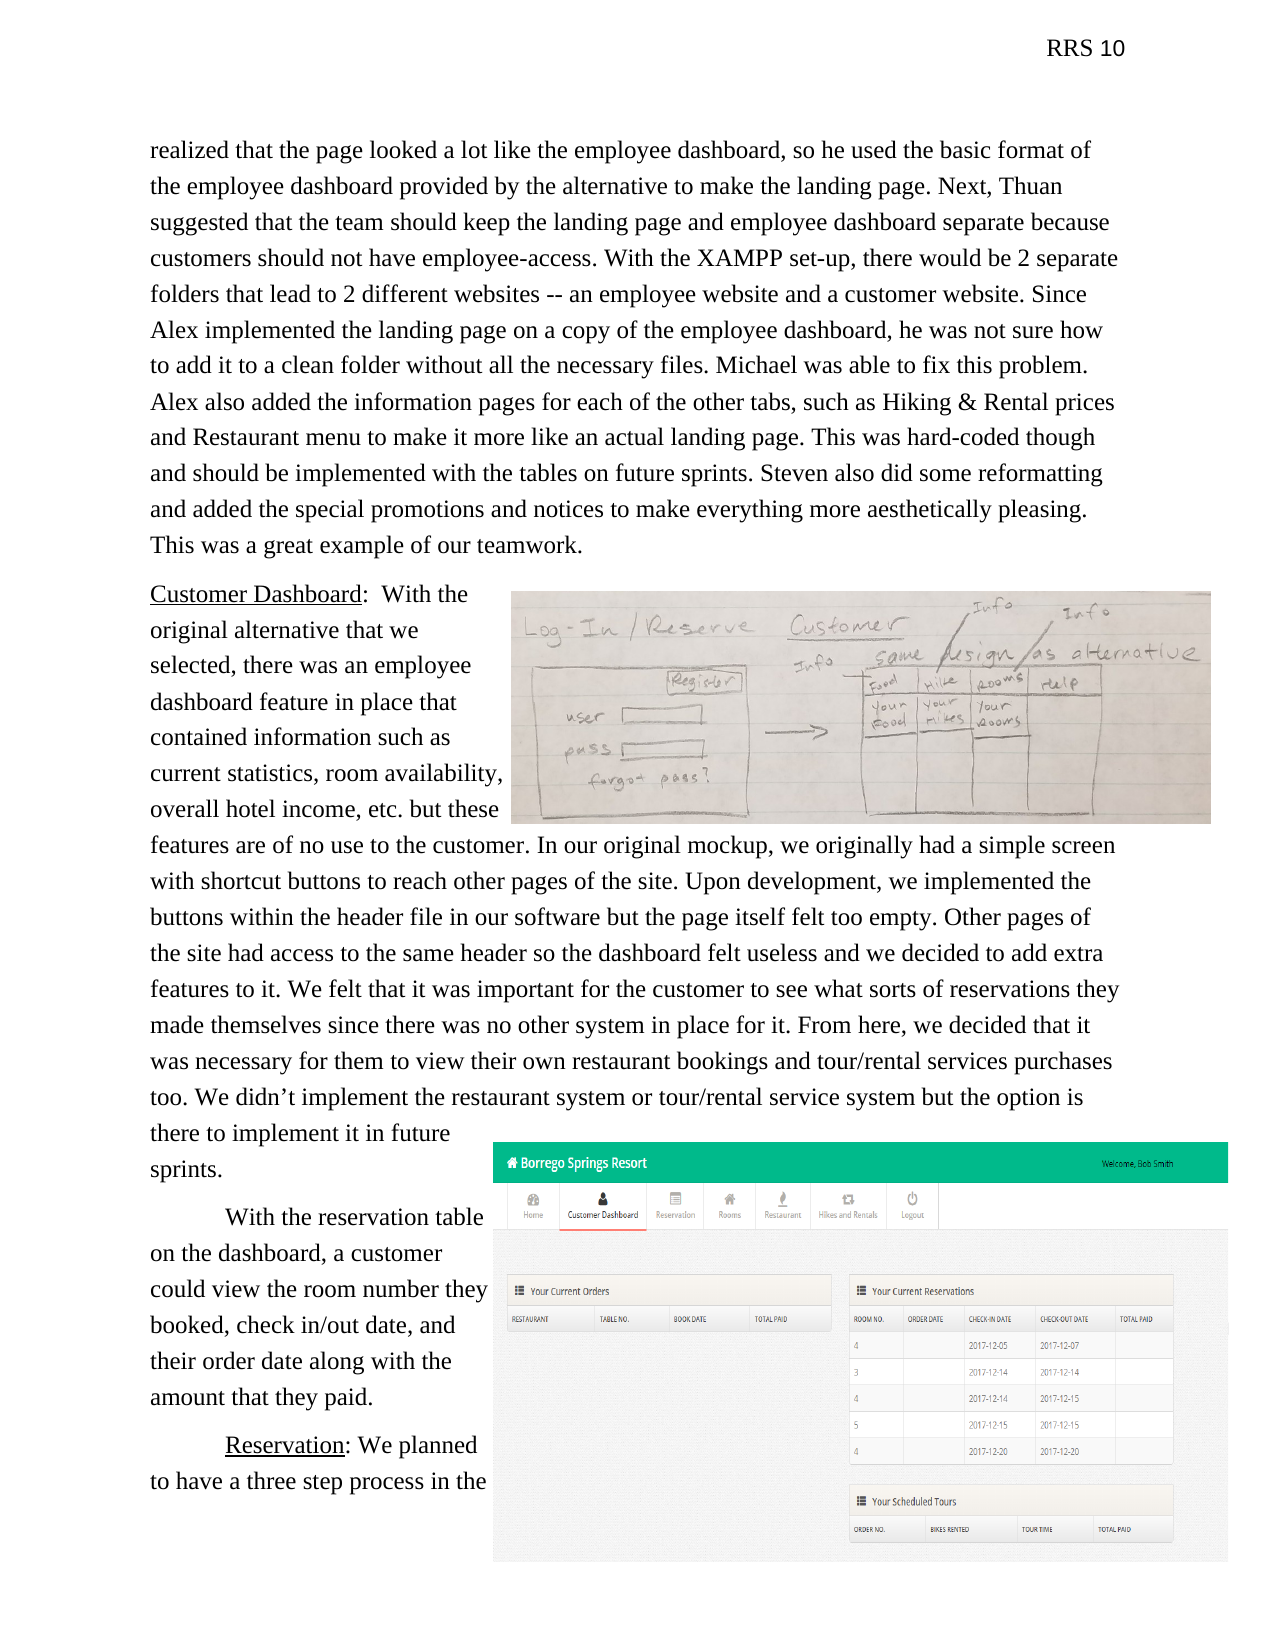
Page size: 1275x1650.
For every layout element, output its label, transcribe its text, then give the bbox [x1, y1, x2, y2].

text With the reservation table on the dashboard, a customer could view the room number they booked, check in/out date, and their order date along with the amount that they paid. [150, 1202, 493, 1411]
picture [511, 591, 1211, 824]
text Customer Dashboard: With the original alternative that we selected, there was an employee dashboard feature in place that contained information such as current statistics, room availability, overall hotel income, etc. but these features are of no use to the customer. In our original mockup, we originally had a simple screen with shortcut buttons to reach other pages of the site. Upon development, we implemented the buttons within the header file in our software but the page itself felt too empty. Other pages of the site had access to the same header so the dashboard felt useless and we decided to add extra features to it. We felt that it was important for the customer to see what sorts of reservations they made themselves since there was no other system in place for it. From here, we decided that it was necessary for them to view their own restaurant bookings and tour/rental services purchases too. We didn’t implement the restaurant system or tour/rental service system but the option is there to implement it in future sprints. [150, 579, 1125, 1182]
picture [493, 1142, 1229, 1562]
